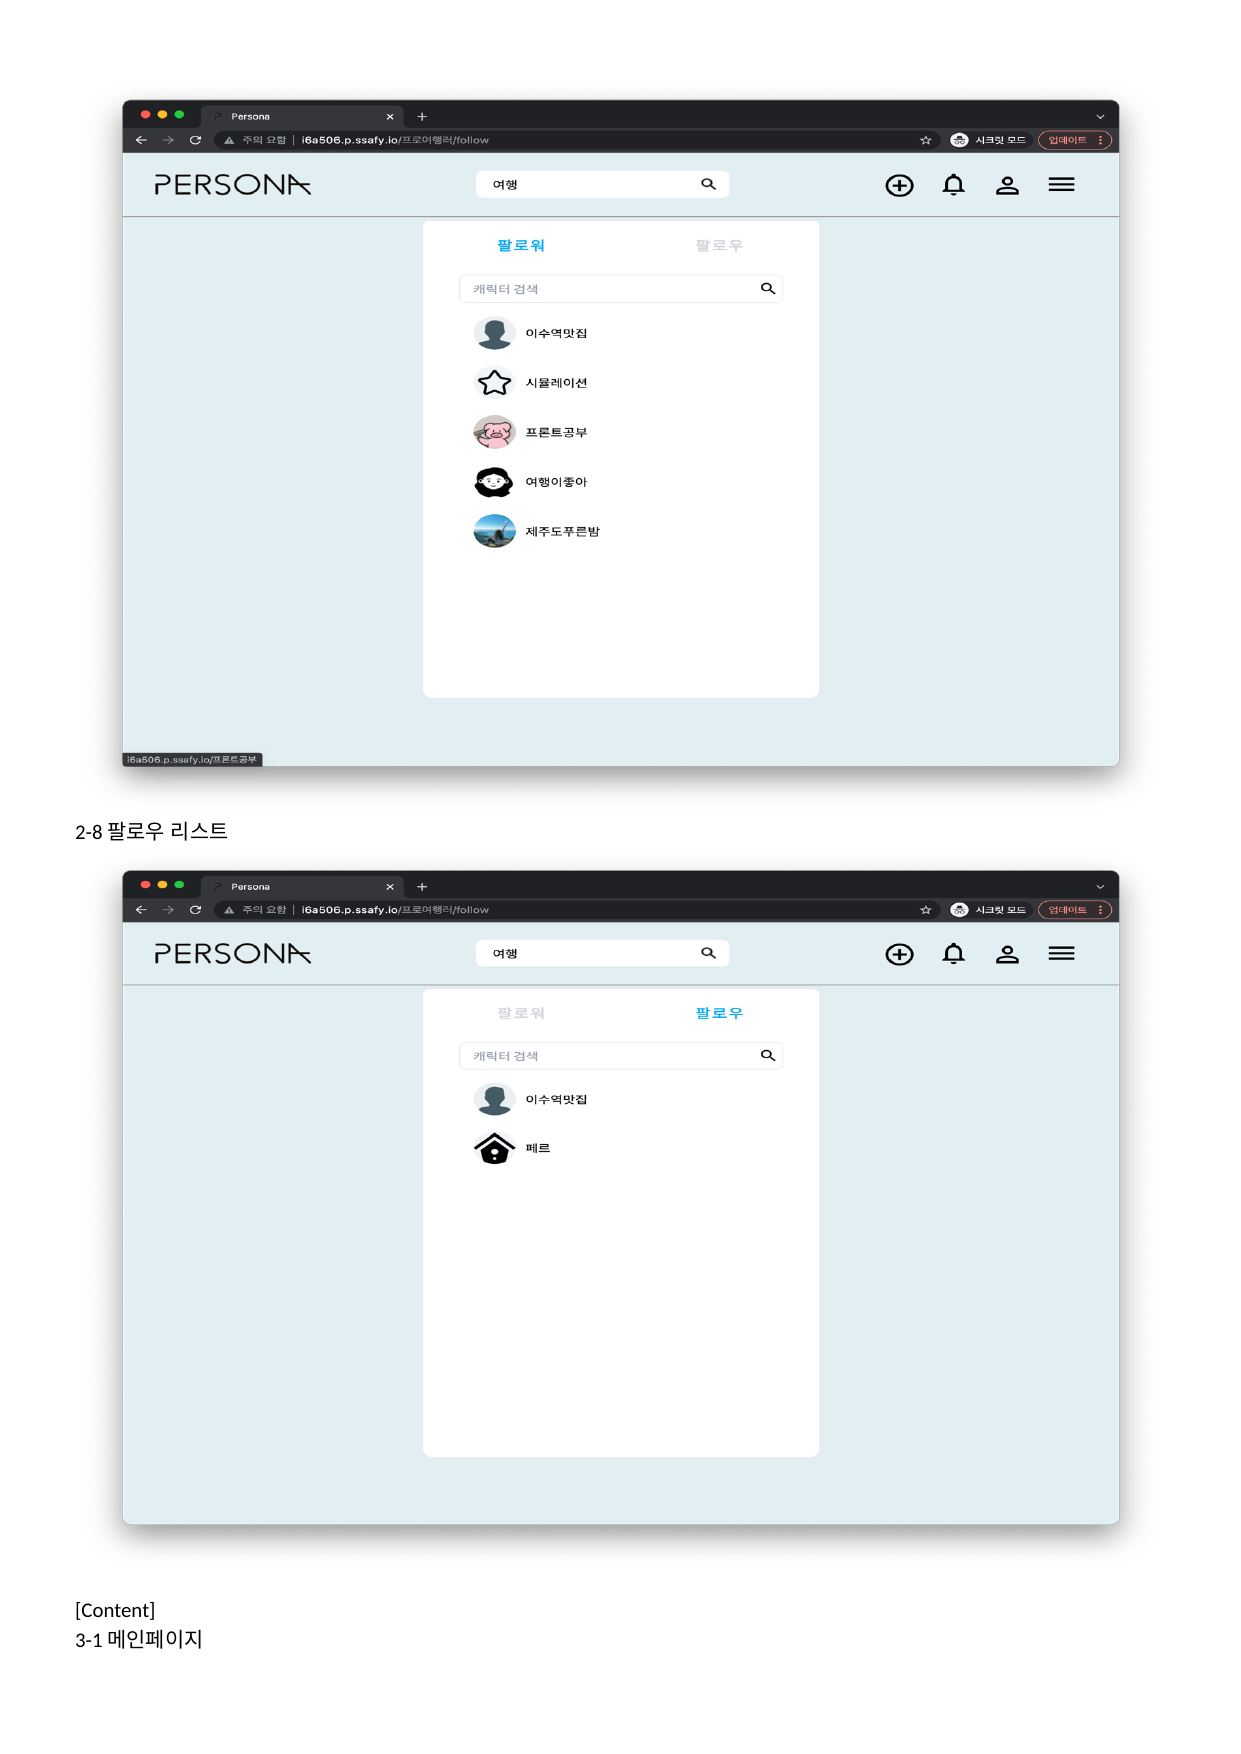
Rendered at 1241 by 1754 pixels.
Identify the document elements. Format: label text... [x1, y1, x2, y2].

text 2-8 팔로우 리스트 [75, 816, 1165, 845]
text 3-1 메인페이지 [75, 1623, 1165, 1653]
text [Content] [75, 1598, 1165, 1623]
picture [75, 845, 1166, 1573]
picture [75, 75, 1166, 816]
